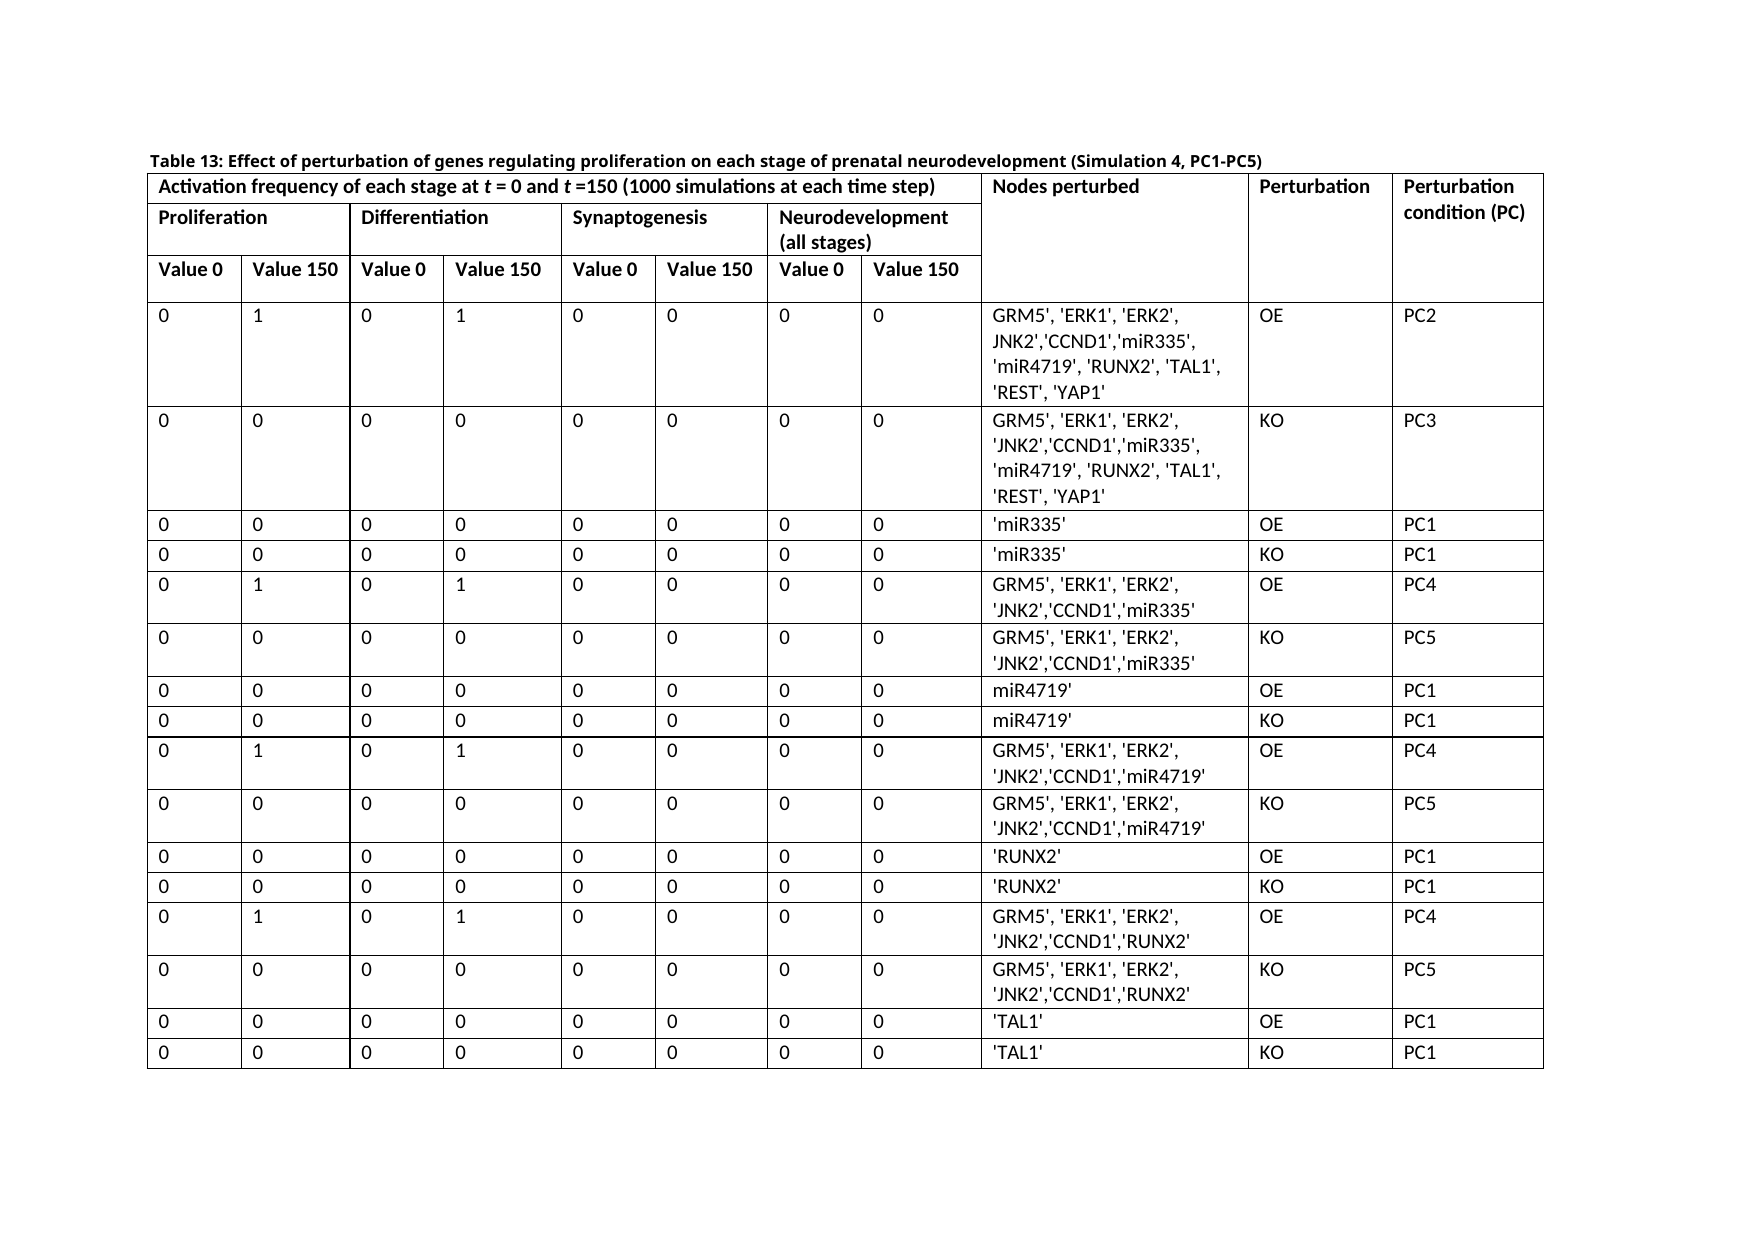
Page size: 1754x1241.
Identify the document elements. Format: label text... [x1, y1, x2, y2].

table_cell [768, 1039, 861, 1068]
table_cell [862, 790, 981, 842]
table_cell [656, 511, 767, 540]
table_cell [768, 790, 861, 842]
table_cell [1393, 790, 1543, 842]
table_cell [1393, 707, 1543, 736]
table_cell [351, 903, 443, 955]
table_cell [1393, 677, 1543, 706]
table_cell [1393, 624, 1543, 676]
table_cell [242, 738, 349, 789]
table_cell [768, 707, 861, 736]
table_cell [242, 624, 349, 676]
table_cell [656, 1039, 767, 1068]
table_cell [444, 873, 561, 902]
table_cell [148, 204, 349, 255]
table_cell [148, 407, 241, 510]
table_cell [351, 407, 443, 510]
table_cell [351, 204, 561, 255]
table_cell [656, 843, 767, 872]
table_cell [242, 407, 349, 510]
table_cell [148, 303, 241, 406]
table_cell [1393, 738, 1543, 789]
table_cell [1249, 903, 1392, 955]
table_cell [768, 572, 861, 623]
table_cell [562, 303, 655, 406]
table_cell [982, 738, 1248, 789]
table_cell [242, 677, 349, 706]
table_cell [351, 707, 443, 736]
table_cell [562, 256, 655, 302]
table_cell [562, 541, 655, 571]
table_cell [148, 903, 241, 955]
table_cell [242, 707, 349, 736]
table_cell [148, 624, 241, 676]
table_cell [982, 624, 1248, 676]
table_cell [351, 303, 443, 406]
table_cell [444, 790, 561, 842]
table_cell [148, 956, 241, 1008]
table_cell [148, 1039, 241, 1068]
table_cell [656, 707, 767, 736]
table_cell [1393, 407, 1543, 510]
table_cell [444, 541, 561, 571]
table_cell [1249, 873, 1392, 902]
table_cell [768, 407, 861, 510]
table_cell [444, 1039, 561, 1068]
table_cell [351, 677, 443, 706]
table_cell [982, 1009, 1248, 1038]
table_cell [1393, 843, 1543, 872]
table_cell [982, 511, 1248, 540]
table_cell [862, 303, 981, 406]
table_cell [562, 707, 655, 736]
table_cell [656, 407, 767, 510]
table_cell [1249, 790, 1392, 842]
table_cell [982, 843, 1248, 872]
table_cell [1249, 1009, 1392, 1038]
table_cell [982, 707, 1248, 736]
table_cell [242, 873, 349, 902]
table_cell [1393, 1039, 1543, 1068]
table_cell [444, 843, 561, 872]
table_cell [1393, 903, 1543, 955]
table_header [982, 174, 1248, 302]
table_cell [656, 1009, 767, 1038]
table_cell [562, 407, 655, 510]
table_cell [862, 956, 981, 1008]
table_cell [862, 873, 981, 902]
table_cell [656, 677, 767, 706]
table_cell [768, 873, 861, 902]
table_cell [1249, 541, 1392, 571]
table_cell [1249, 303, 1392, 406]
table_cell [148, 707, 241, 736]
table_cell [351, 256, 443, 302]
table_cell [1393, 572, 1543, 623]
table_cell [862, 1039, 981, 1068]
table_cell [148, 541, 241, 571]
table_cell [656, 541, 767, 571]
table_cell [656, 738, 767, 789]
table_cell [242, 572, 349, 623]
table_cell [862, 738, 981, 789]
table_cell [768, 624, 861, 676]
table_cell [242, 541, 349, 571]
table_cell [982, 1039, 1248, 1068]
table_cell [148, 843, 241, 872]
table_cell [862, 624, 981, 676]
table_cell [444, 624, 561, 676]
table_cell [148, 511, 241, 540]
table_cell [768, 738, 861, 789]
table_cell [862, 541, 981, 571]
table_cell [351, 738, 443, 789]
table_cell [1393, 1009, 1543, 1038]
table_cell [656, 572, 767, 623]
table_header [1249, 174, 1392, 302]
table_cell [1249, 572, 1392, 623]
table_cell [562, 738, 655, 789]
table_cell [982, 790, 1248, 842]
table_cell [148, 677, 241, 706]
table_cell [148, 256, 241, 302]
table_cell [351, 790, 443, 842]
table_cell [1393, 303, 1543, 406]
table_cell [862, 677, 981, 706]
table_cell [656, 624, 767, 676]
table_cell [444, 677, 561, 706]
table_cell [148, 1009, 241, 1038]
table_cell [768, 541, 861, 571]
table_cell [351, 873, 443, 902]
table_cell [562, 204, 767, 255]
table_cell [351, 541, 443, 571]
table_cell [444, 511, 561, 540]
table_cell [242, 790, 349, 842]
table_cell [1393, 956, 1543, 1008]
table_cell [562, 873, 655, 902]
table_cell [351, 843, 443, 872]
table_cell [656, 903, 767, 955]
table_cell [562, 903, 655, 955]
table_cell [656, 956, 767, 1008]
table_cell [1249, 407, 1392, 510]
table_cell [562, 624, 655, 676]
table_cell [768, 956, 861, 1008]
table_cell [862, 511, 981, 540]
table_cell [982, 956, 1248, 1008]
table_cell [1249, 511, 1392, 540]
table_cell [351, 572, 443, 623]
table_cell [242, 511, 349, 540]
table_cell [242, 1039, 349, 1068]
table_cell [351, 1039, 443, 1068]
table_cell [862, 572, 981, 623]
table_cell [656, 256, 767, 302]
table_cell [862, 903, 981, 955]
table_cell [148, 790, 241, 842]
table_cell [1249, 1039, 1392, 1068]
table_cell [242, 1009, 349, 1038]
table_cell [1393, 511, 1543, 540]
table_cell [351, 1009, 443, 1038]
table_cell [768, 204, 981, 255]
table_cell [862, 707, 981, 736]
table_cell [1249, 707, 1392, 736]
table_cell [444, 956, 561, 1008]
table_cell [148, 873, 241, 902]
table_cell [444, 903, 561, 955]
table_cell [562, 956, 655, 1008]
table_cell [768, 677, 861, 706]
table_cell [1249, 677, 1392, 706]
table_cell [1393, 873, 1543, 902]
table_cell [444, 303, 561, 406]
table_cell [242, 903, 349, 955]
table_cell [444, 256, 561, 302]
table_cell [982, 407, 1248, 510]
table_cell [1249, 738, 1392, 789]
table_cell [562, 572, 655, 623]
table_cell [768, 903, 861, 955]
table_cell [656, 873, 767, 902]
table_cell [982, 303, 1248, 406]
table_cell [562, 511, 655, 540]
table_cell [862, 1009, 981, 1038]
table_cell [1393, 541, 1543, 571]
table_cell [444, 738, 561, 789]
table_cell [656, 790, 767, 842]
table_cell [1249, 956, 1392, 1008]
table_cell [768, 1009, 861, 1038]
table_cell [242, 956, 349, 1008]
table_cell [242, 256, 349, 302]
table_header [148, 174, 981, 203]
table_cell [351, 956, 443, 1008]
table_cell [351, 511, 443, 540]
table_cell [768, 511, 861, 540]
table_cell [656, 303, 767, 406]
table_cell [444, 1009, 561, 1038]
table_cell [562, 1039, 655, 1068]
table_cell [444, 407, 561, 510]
text Table 13: Effect of perturbation of genes regulating proliferation on each stage of prenatal neurodevelopment (Simulation 4, PC1-PC5) [150, 150, 1604, 173]
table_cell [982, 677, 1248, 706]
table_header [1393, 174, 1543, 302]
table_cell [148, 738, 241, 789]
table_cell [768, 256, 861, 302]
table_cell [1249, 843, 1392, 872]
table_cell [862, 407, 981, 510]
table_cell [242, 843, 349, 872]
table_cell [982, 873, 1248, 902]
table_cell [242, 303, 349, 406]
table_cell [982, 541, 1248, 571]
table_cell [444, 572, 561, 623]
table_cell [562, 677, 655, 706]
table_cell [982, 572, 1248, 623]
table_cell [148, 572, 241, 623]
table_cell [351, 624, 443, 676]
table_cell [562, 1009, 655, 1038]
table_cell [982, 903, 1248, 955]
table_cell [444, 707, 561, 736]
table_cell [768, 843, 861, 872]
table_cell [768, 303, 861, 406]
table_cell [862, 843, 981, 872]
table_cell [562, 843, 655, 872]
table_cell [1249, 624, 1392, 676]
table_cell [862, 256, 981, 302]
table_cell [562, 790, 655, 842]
